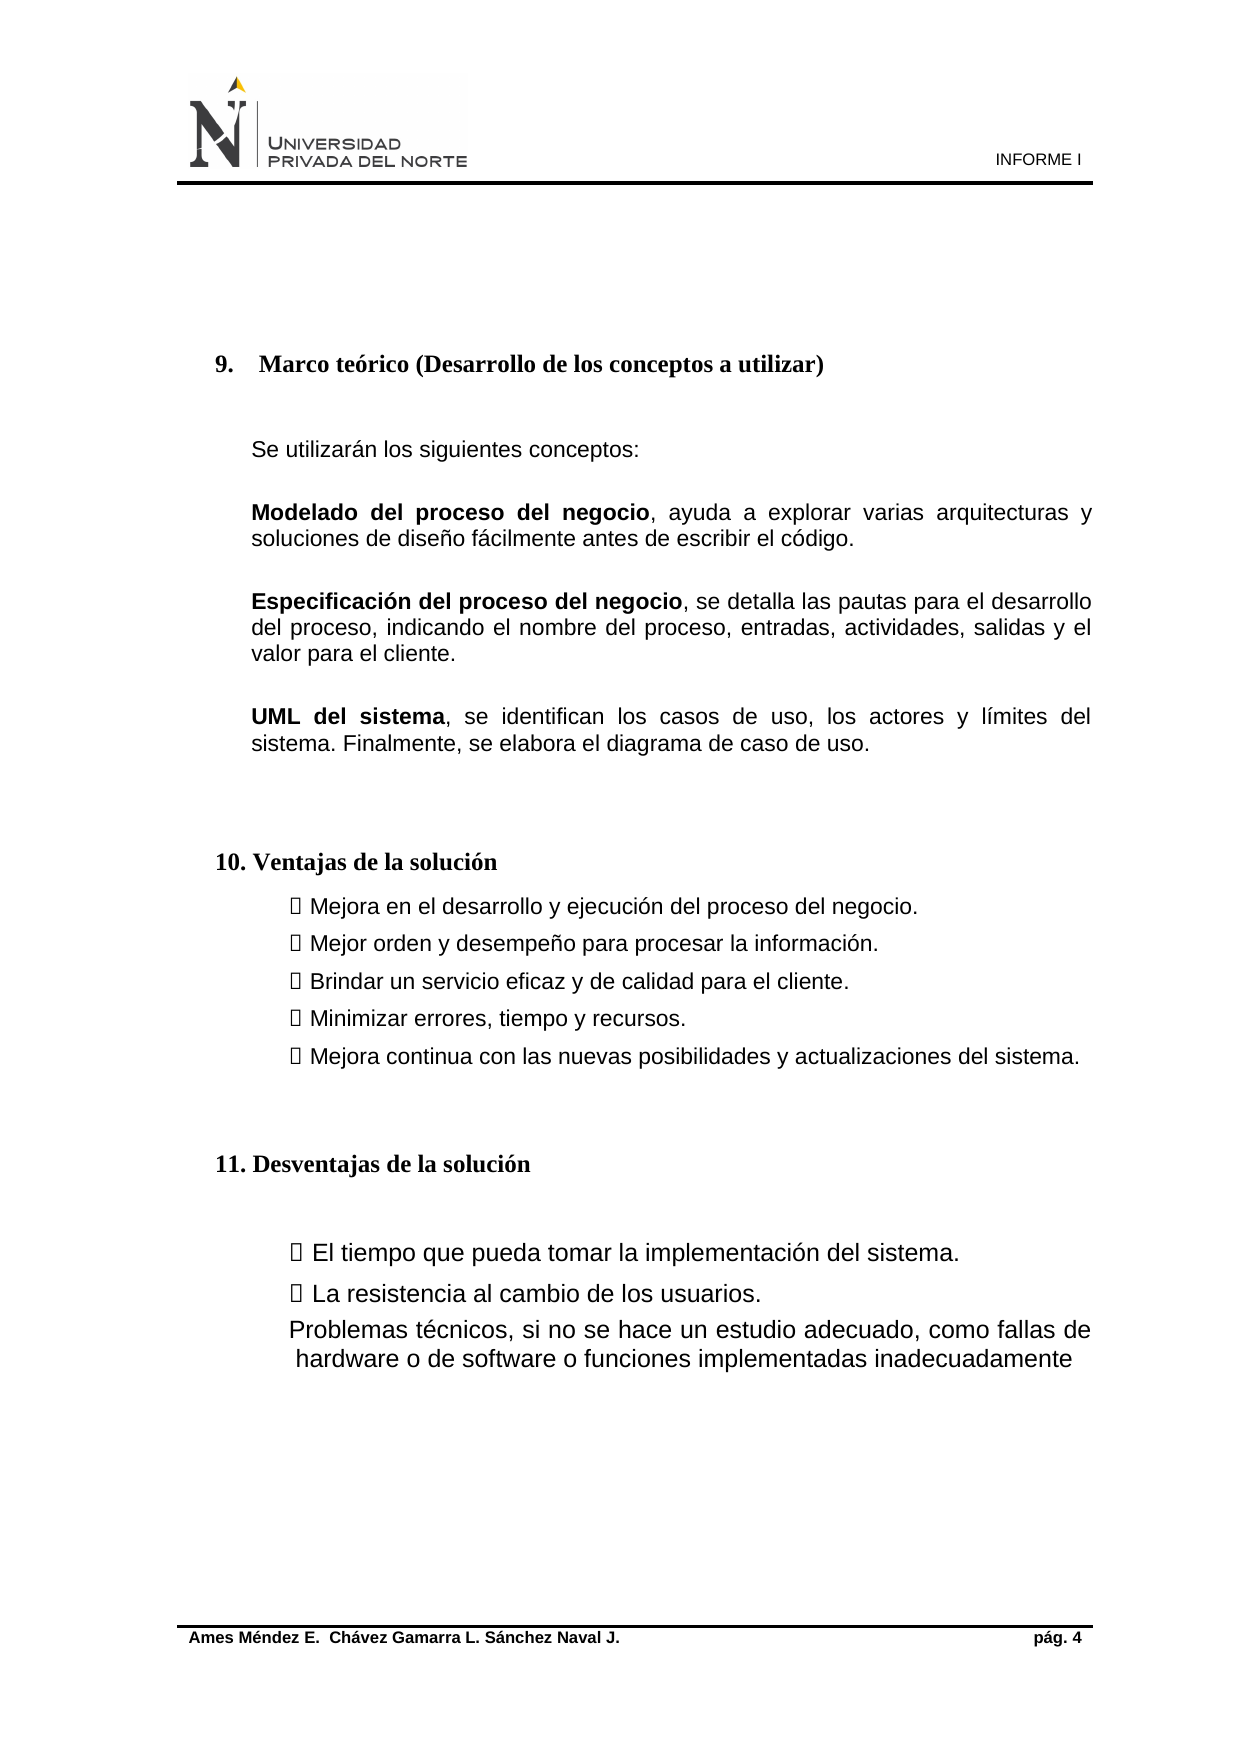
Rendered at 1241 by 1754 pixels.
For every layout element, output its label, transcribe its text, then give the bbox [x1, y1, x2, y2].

text  La resistencia al cambio de los usuarios. [288, 1275, 1092, 1309]
text Especificación del proceso del negocio, se detalla las pautas para el desarrollo del proceso, indicando el nombre del proceso, entradas, actividades, salidas y el valor para el cliente. [251, 588, 1092, 667]
list Desventajas de la solución [215, 1149, 1092, 1178]
text Modelado del proceso del negocio, ayuda a explorar varias arquitecturas y soluciones de diseño fácilmente antes de escribir el código. [251, 498, 1092, 551]
list Marco teórico (Desarrollo de los conceptos a utilizar) [215, 349, 1092, 378]
list Ventajas de la solución [215, 847, 1092, 875]
text Problemas técnicos, si no se hace un estudio adecuado, como fallas de hardware o de software o funciones implementadas inadecuadamente [288, 1316, 1092, 1373]
text  Minimizar errores, tiempo y recursos. [288, 1002, 1092, 1033]
text  El tiempo que pueda tomar la implementación del sistema. [288, 1235, 1092, 1269]
text  Mejor orden y desempeño para procesar la información. [288, 927, 1092, 958]
text Se utilizarán los siguientes conceptos: [177, 436, 1092, 462]
text  Brindar un servicio eficaz y de calidad para el cliente. [288, 965, 1092, 996]
text  Mejora en el desarrollo y ejecución del proceso del negocio. [288, 890, 1092, 921]
text  Mejora continua con las nuevas posibilidades y actualizaciones del sistema. [288, 1040, 1092, 1071]
picture [188, 73, 469, 169]
text UML del sistema, se identifican los casos de uso, los actores y límites del sistema. Finalmente, se elabora el diagrama de caso de uso. [251, 703, 1092, 756]
